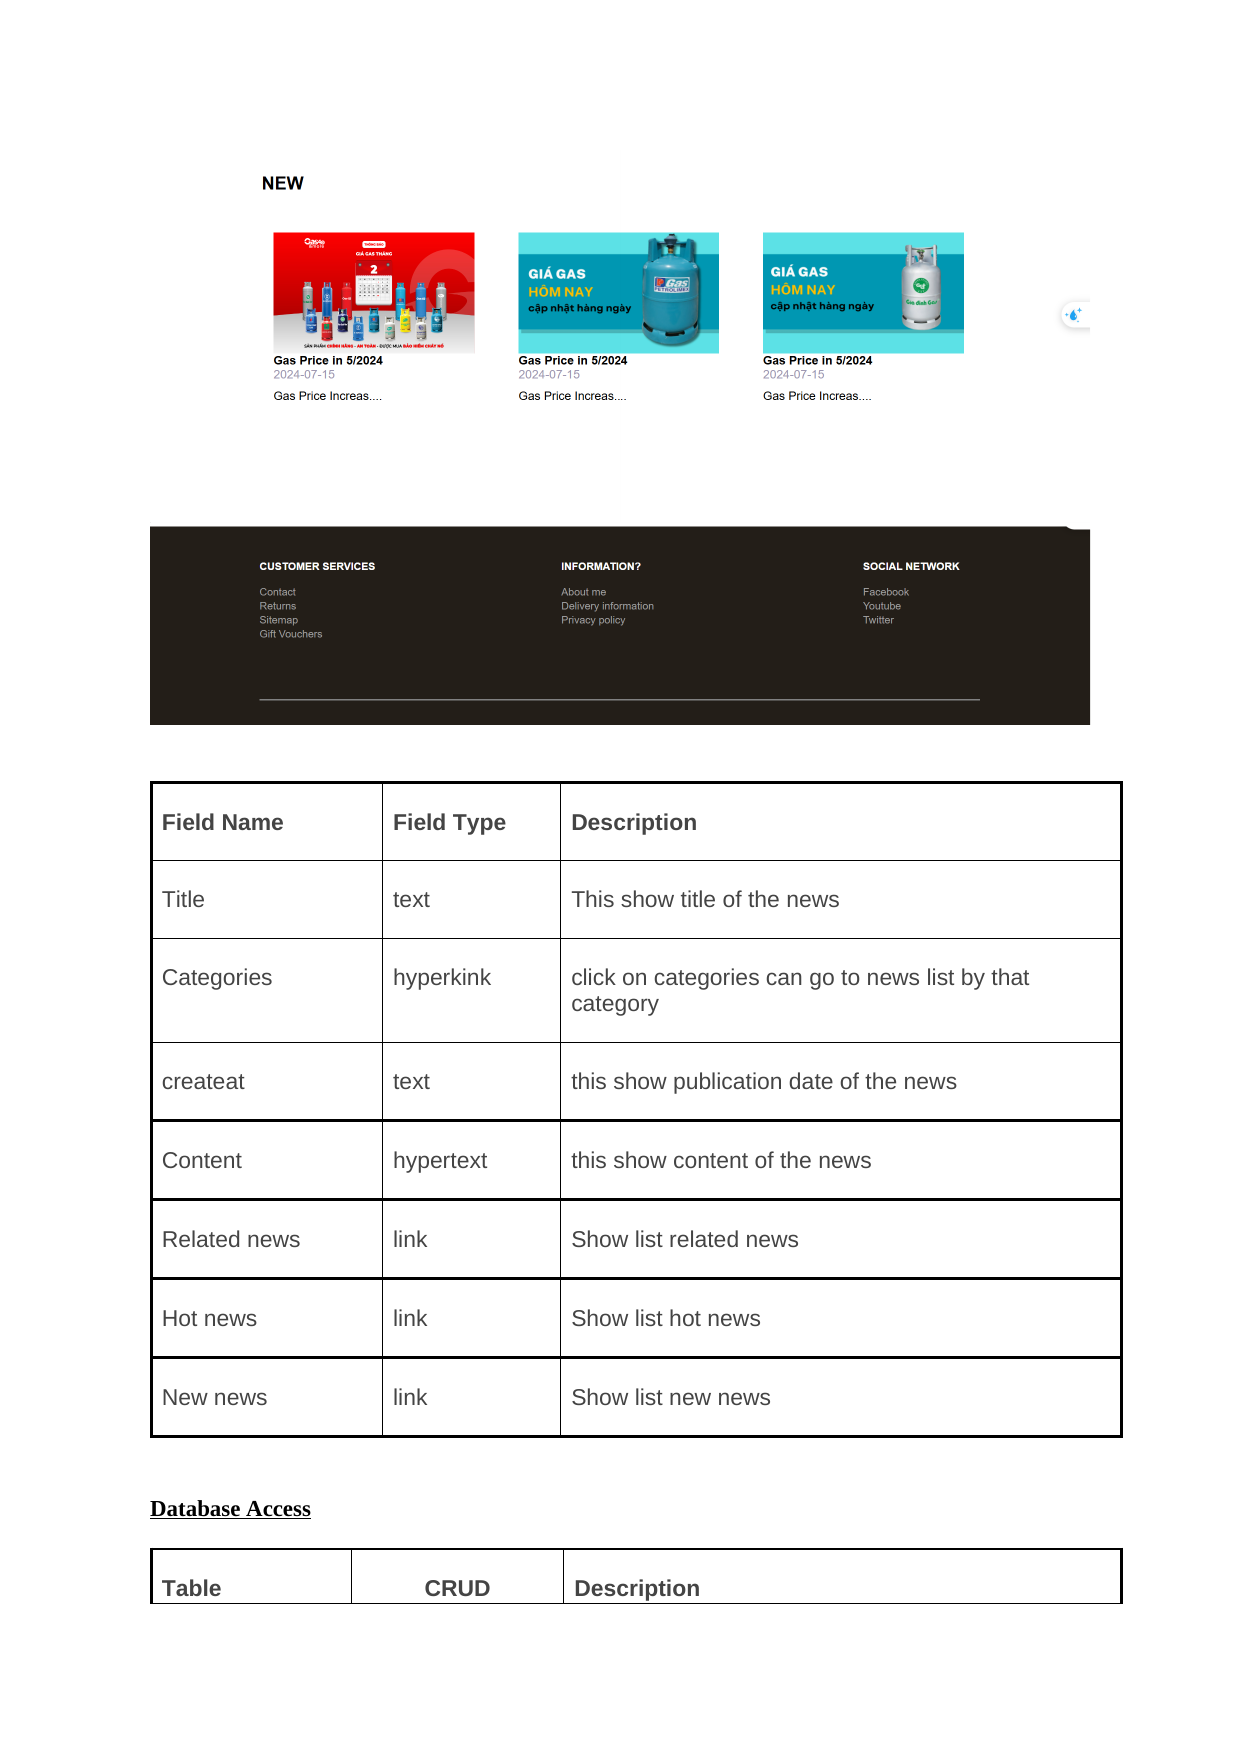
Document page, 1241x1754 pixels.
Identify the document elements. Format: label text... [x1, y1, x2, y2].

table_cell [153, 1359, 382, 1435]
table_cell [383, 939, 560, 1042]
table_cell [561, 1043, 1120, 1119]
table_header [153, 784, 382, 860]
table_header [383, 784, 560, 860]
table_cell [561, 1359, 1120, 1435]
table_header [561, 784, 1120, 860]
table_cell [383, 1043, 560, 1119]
picture [150, 526, 1091, 725]
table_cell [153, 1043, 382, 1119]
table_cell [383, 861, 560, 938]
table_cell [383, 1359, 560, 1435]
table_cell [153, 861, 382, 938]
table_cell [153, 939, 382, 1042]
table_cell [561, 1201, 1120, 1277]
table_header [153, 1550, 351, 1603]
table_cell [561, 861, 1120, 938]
subtitle Database Access [150, 1495, 1090, 1521]
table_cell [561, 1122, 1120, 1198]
picture [150, 150, 1091, 523]
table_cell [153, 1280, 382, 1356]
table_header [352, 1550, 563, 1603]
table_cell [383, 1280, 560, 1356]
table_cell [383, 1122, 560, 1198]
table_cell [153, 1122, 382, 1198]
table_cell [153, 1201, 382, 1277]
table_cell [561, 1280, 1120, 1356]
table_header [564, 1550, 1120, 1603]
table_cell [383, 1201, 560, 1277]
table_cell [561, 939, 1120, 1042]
